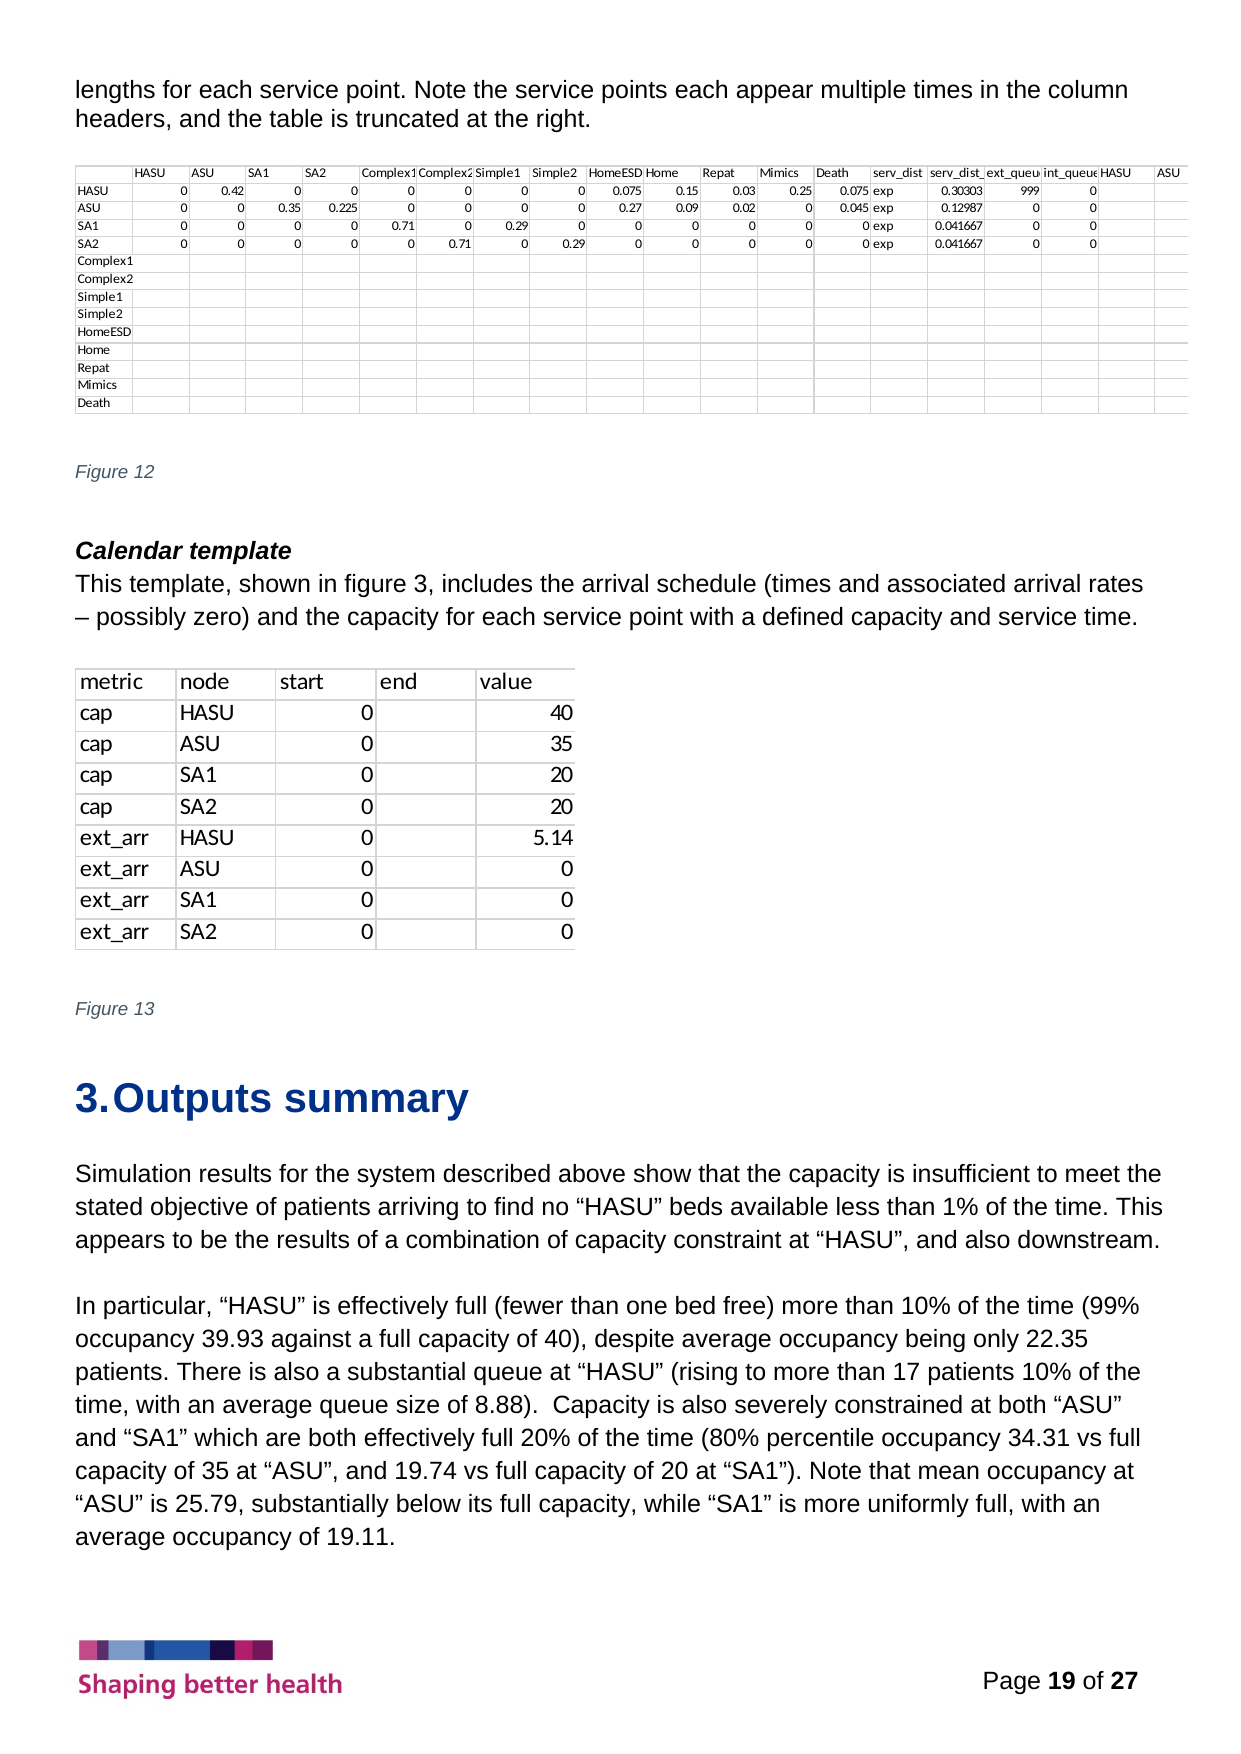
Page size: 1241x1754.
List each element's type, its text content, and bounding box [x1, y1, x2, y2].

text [75, 75, 1165, 132]
text This template, shown in figure 3, includes the arrival schedule (times and associated arrival rates – possibly zero) and the capacity for each service point with a defined capacity and service time. [75, 569, 1165, 631]
text Simulation results for the system described above show that the capacity is insufficient to meet the stated objective of patients arriving to find no “HASU” beds available less than 1% of the time. This appears to be the results of a combination of capacity constraint at “HASU”, and also downstream. [75, 1159, 1165, 1253]
picture [0, 1631, 348, 1754]
subtitle Outputs summary [75, 1073, 1165, 1121]
text Calendar template [75, 536, 1165, 565]
text In particular, “HASU” is effectively full (fewer than one bed free) more than 10% of the time (99% occupancy 39.93 against a full capacity of 40), despite average occupancy being only 22.35 patients. There is also a substantial queue at “HASU” (rising to more than 17 patients 10% of the time, with an average queue size of 8.88). Capacity is also severely constrained at both “ASU” and “SA1” which are both effectively full 20% of the time (80% percentile occupancy 34.31 vs full capacity of 35 at “ASU”, and 19.74 vs full capacity of 20 at “SA1”). Note that mean occupancy at “ASU” is 25.79, substantially below its full capacity, while “SA1” is more uniformly full, with an average occupancy of 19.11. [75, 1291, 1165, 1551]
